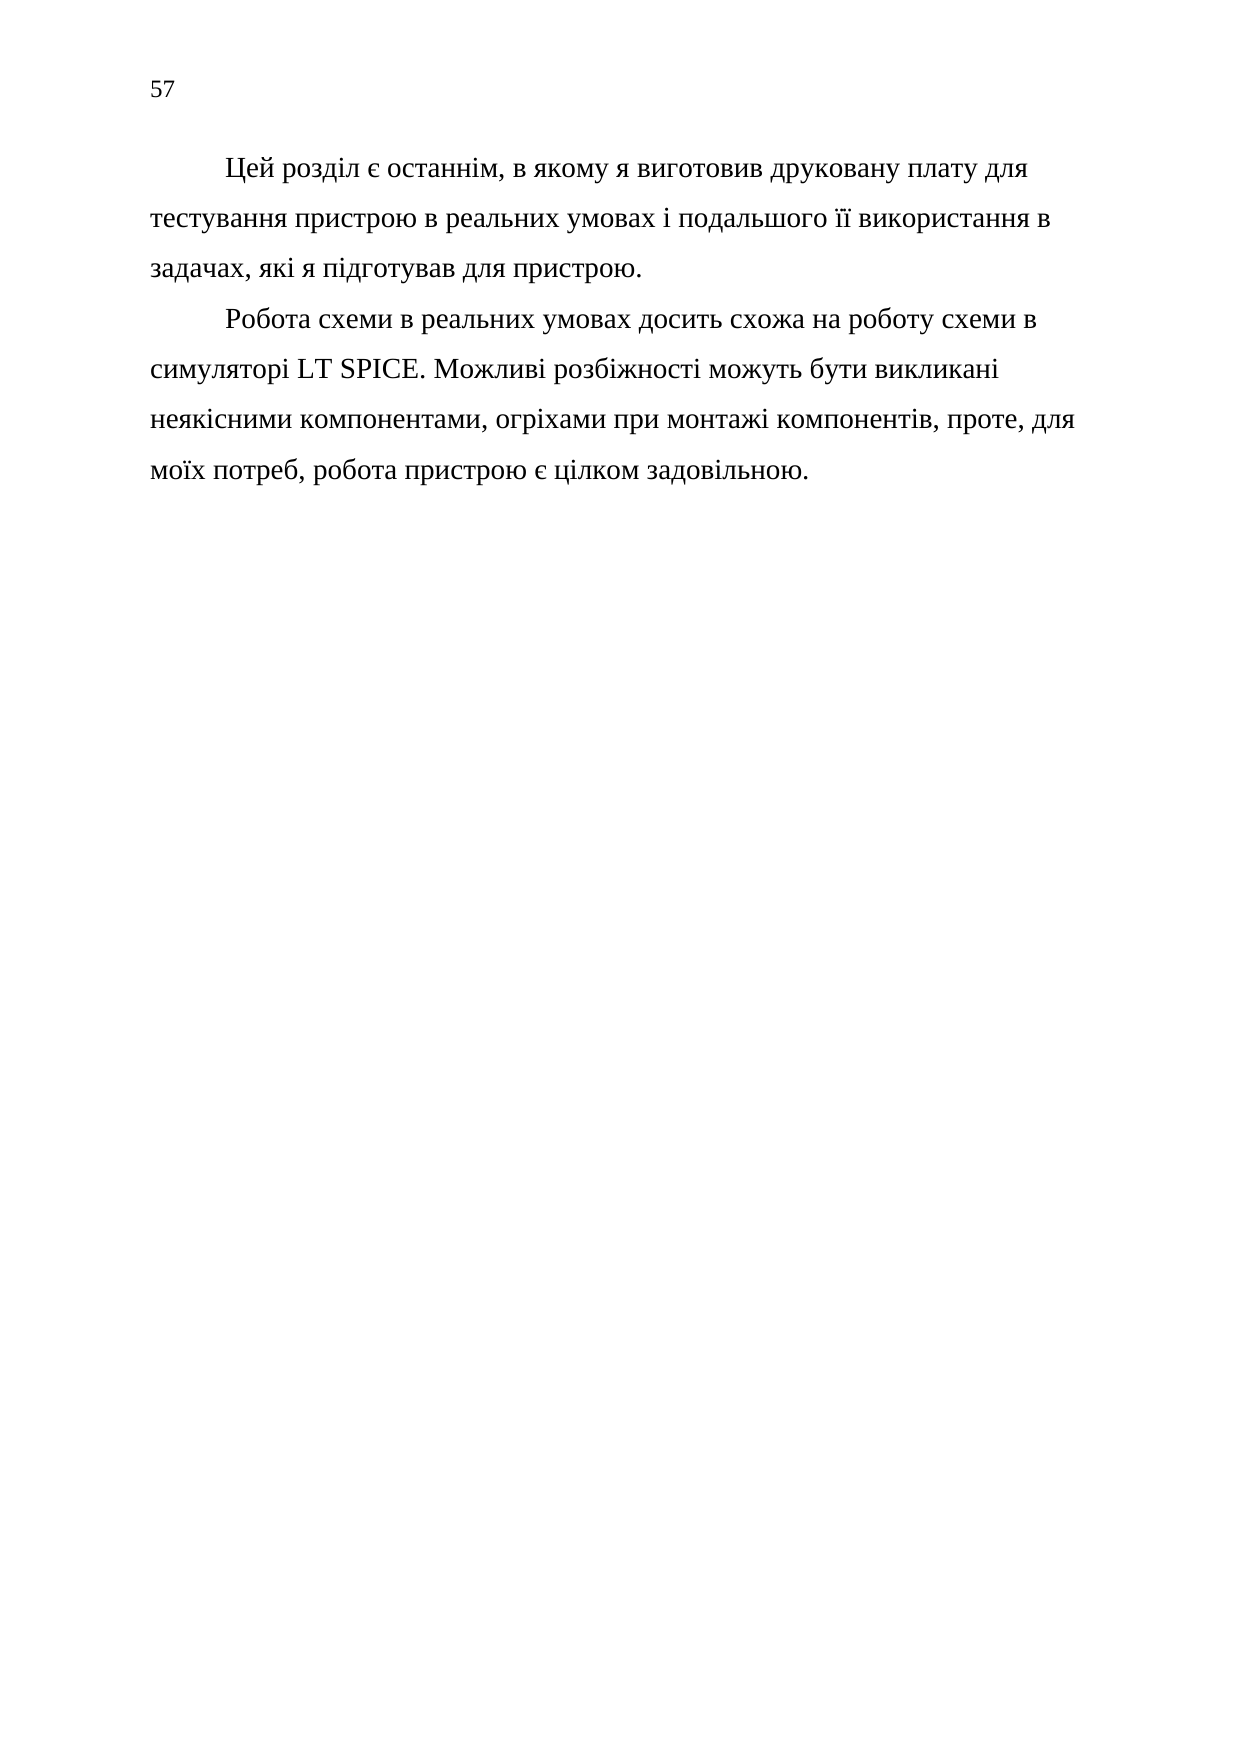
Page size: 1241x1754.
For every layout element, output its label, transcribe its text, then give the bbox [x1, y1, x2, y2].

text Робота схеми в реальних умовах досить схожа на роботу схеми в симуляторі LT SPICE. Можливі розбіжності можуть бути викликані неякісними компонентами, огріхами при монтажі компонентів, проте, для моїх потреб, робота пристрою є цілком задовільною. [150, 301, 1090, 485]
text Цей розділ є останнім, в якому я виготовив друковану плату для тестування пристрою в реальних умовах і подальшого її використання в задачах, які я підготував для пристрою. [150, 150, 1090, 284]
